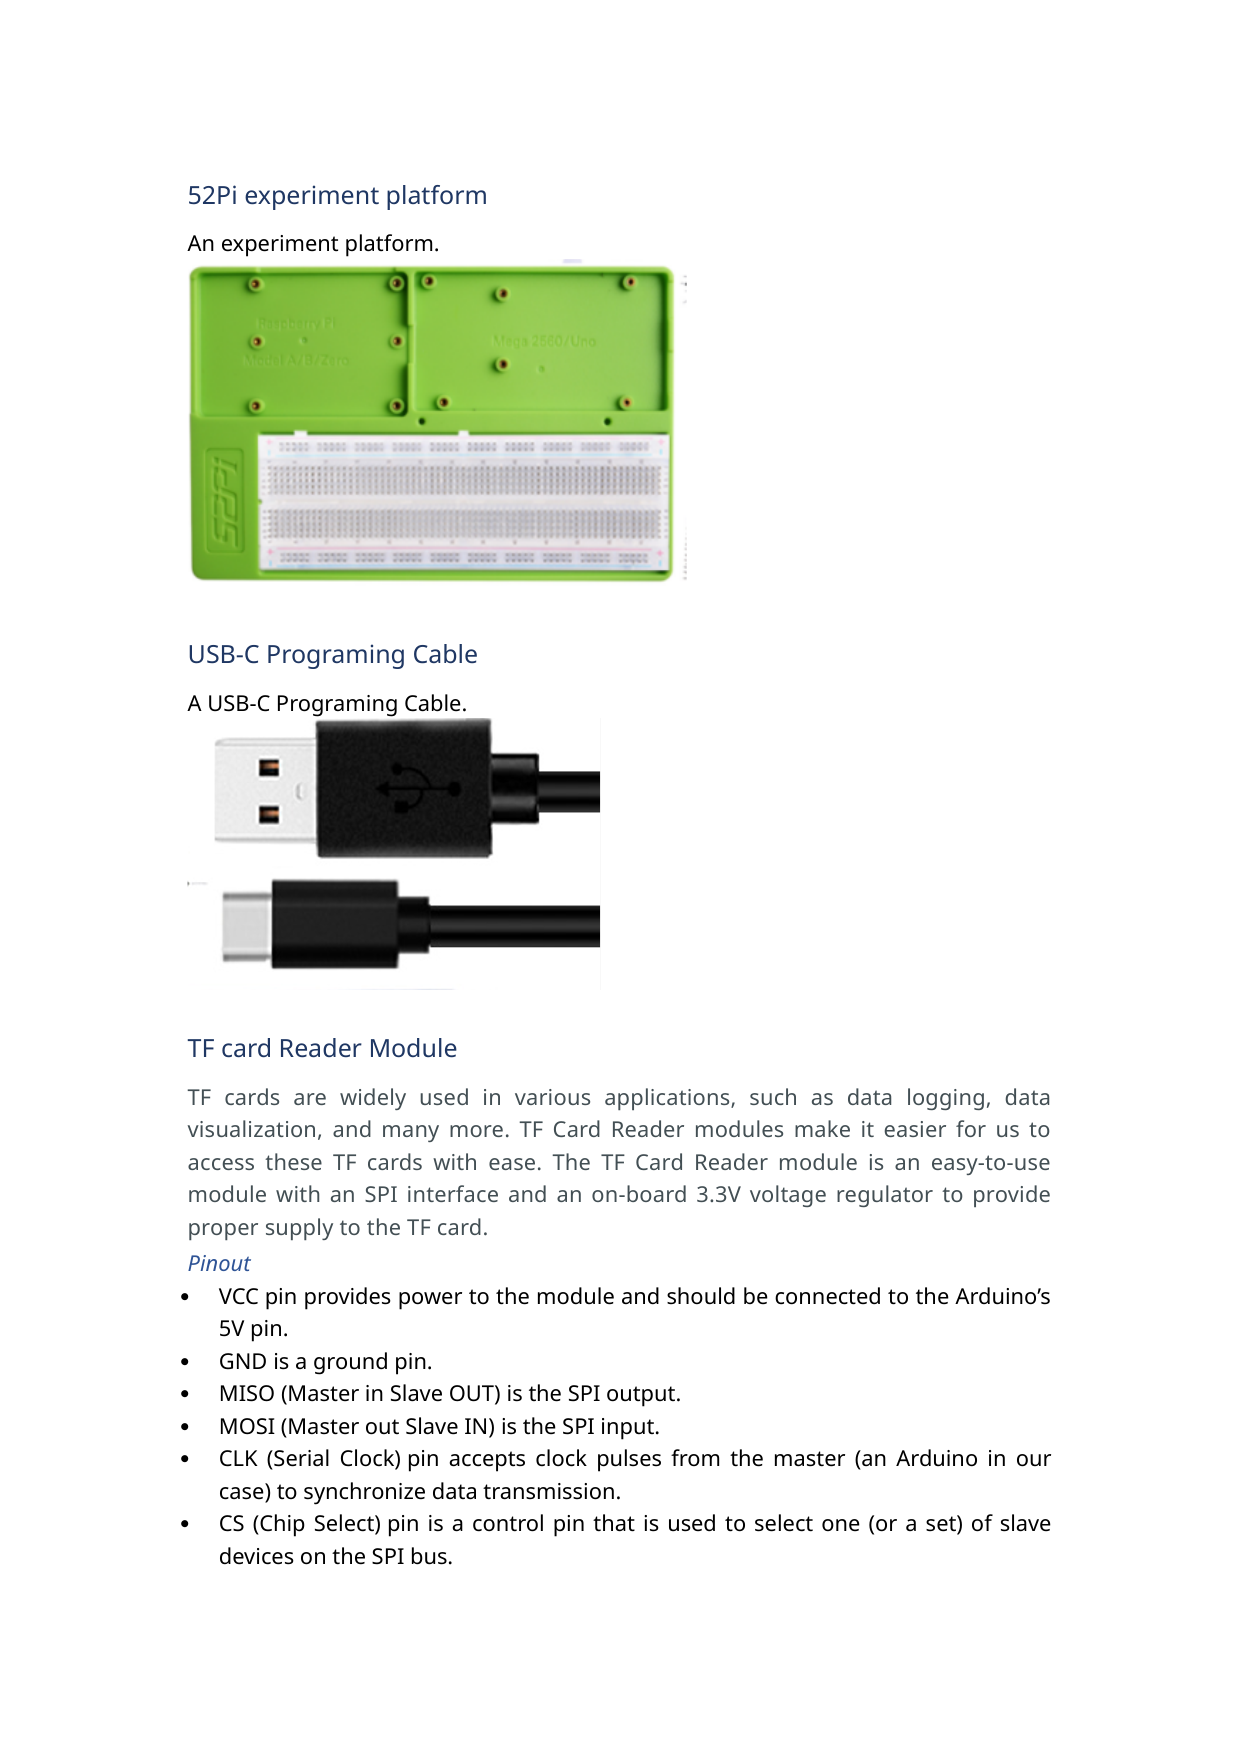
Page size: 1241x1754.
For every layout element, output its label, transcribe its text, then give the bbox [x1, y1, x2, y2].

list VCC pin provides power to the module and should be connected to the Arduino’s 5V pin. [181, 1279, 1053, 1344]
subtitle 52Pi experiment platform [187, 162, 1053, 227]
text An experiment platform. [187, 227, 1053, 259]
picture [187, 718, 601, 990]
list CLK (Serial Clock) pin accepts clock pulses from the master (an Arduino in our case) to synchronize data transmission. [181, 1442, 1053, 1507]
subtitle USB-C Programing Cable [187, 621, 1053, 686]
list MISO (Master in Slave OUT) is the SPI output. [181, 1377, 1053, 1409]
picture [187, 259, 687, 586]
text TF cards are widely used in various applications, such as data logging, data visualization, and many more. TF Card Reader modules make it easier for us to access these TF cards with ease. The TF Card Reader module is an easy-to-use module with an SPI interface and an on-board 3.3V voltage regulator to provide proper supply to the TF card. [187, 1127, 1053, 1243]
list GND is a ground pin. [181, 1344, 1053, 1377]
subtitle TF card Reader Module [187, 1015, 1053, 1080]
list MOSI (Master out Slave IN) is the SPI input. [181, 1409, 1053, 1442]
text A USB-C Programing Cable. [187, 686, 1053, 719]
subtitle Pinout [187, 1247, 1053, 1279]
text TF cards are widely used in various applications, such as data logging, data visualization, and many more. TF Card Reader modules make it easier for us to access these TF cards with ease. The TF Card Reader module is an easy-to-use module with an SPI interface and an on-board 3.3V voltage regulator to provide proper supply to the TF card. [187, 1091, 1053, 1125]
list CS (Chip Select) pin is a control pin that is used to select one (or a set) of slave devices on the SPI bus. [181, 1507, 1053, 1572]
